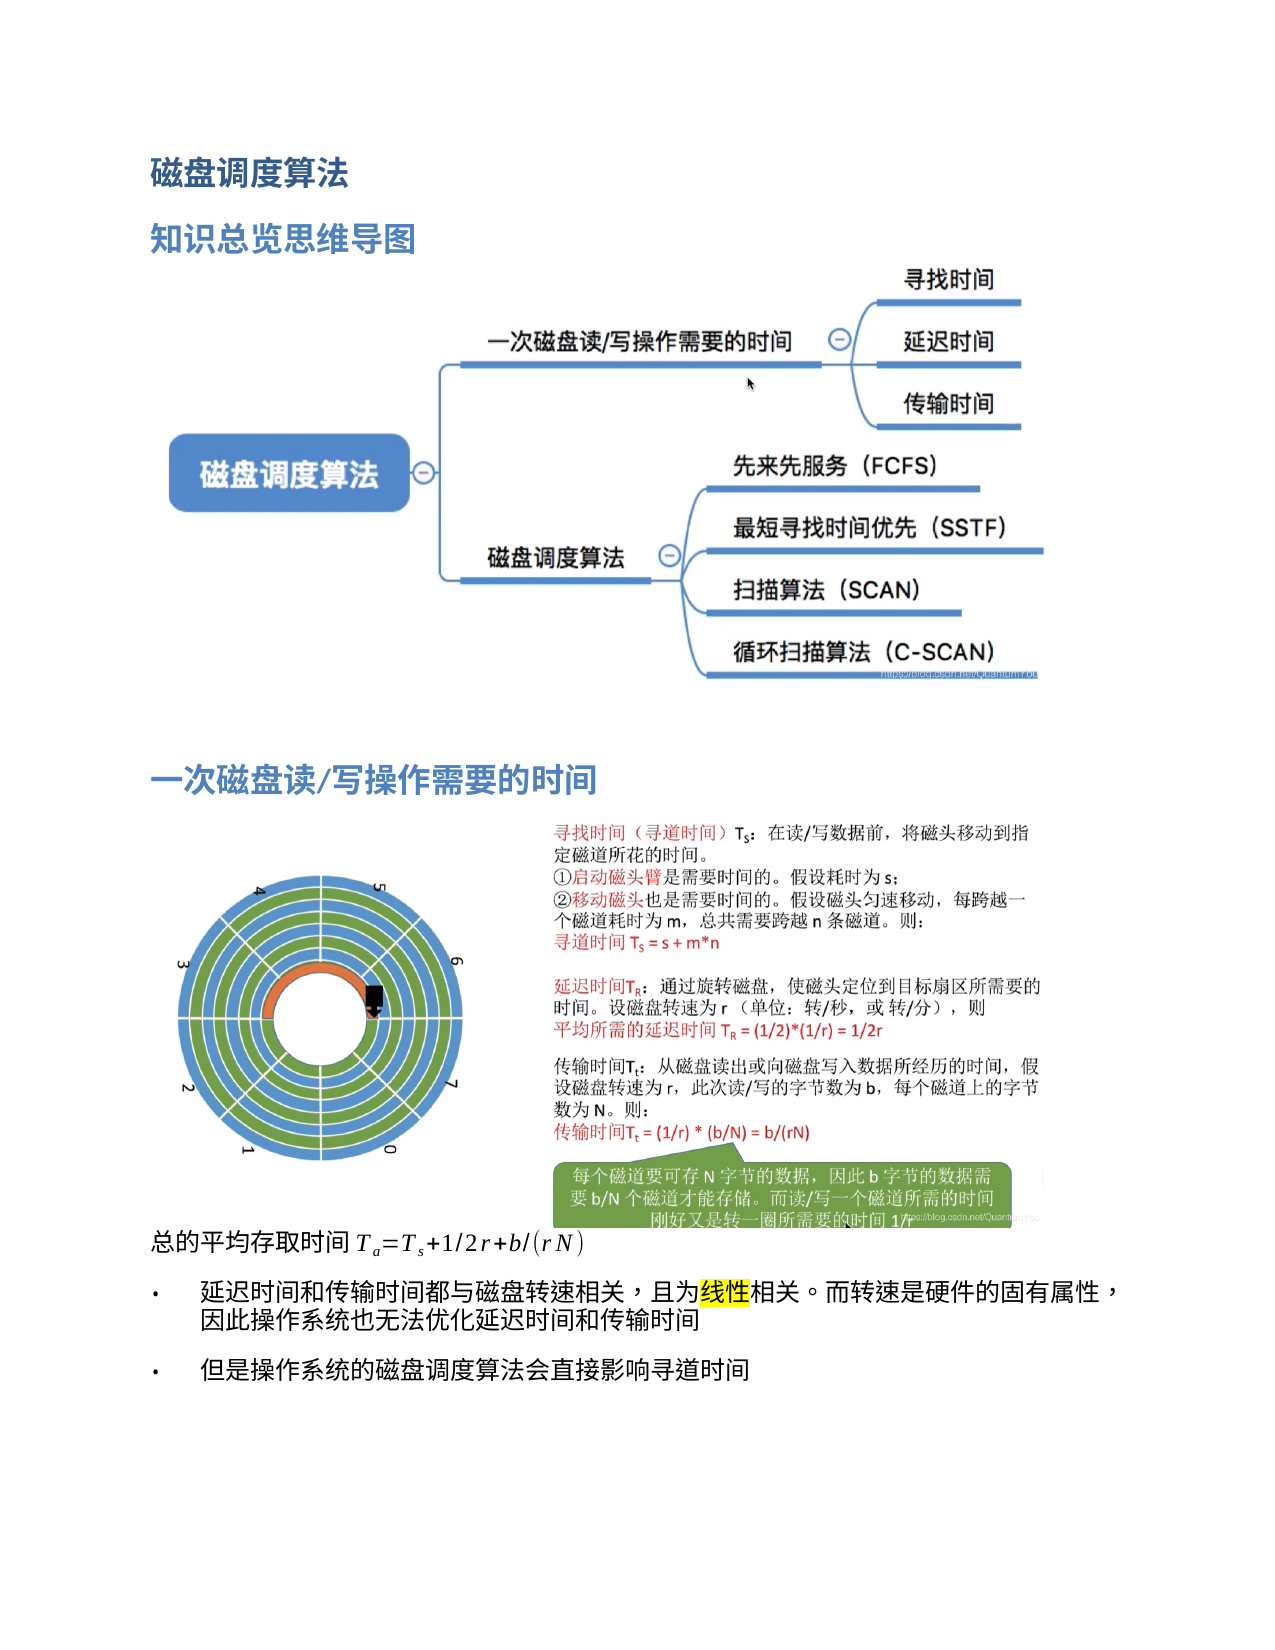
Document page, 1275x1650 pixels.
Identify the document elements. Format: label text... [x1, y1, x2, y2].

subtitle 知识总览思维导图 [150, 216, 1125, 262]
list 延迟时间和传输时间都与磁盘转速相关，且为线性相关。而转速是硬件的固有属性，因此操作系统也无法优化延迟时间和传输时间 [150, 1278, 1125, 1336]
picture [168, 261, 1044, 686]
subtitle 一次磁盘读/写操作需要的时间 [150, 756, 1125, 802]
list 但是操作系统的磁盘调度算法会直接影响寻道时间 [150, 1357, 1125, 1386]
subtitle 磁盘调度算法 [150, 150, 1125, 195]
picture [168, 820, 1044, 1228]
